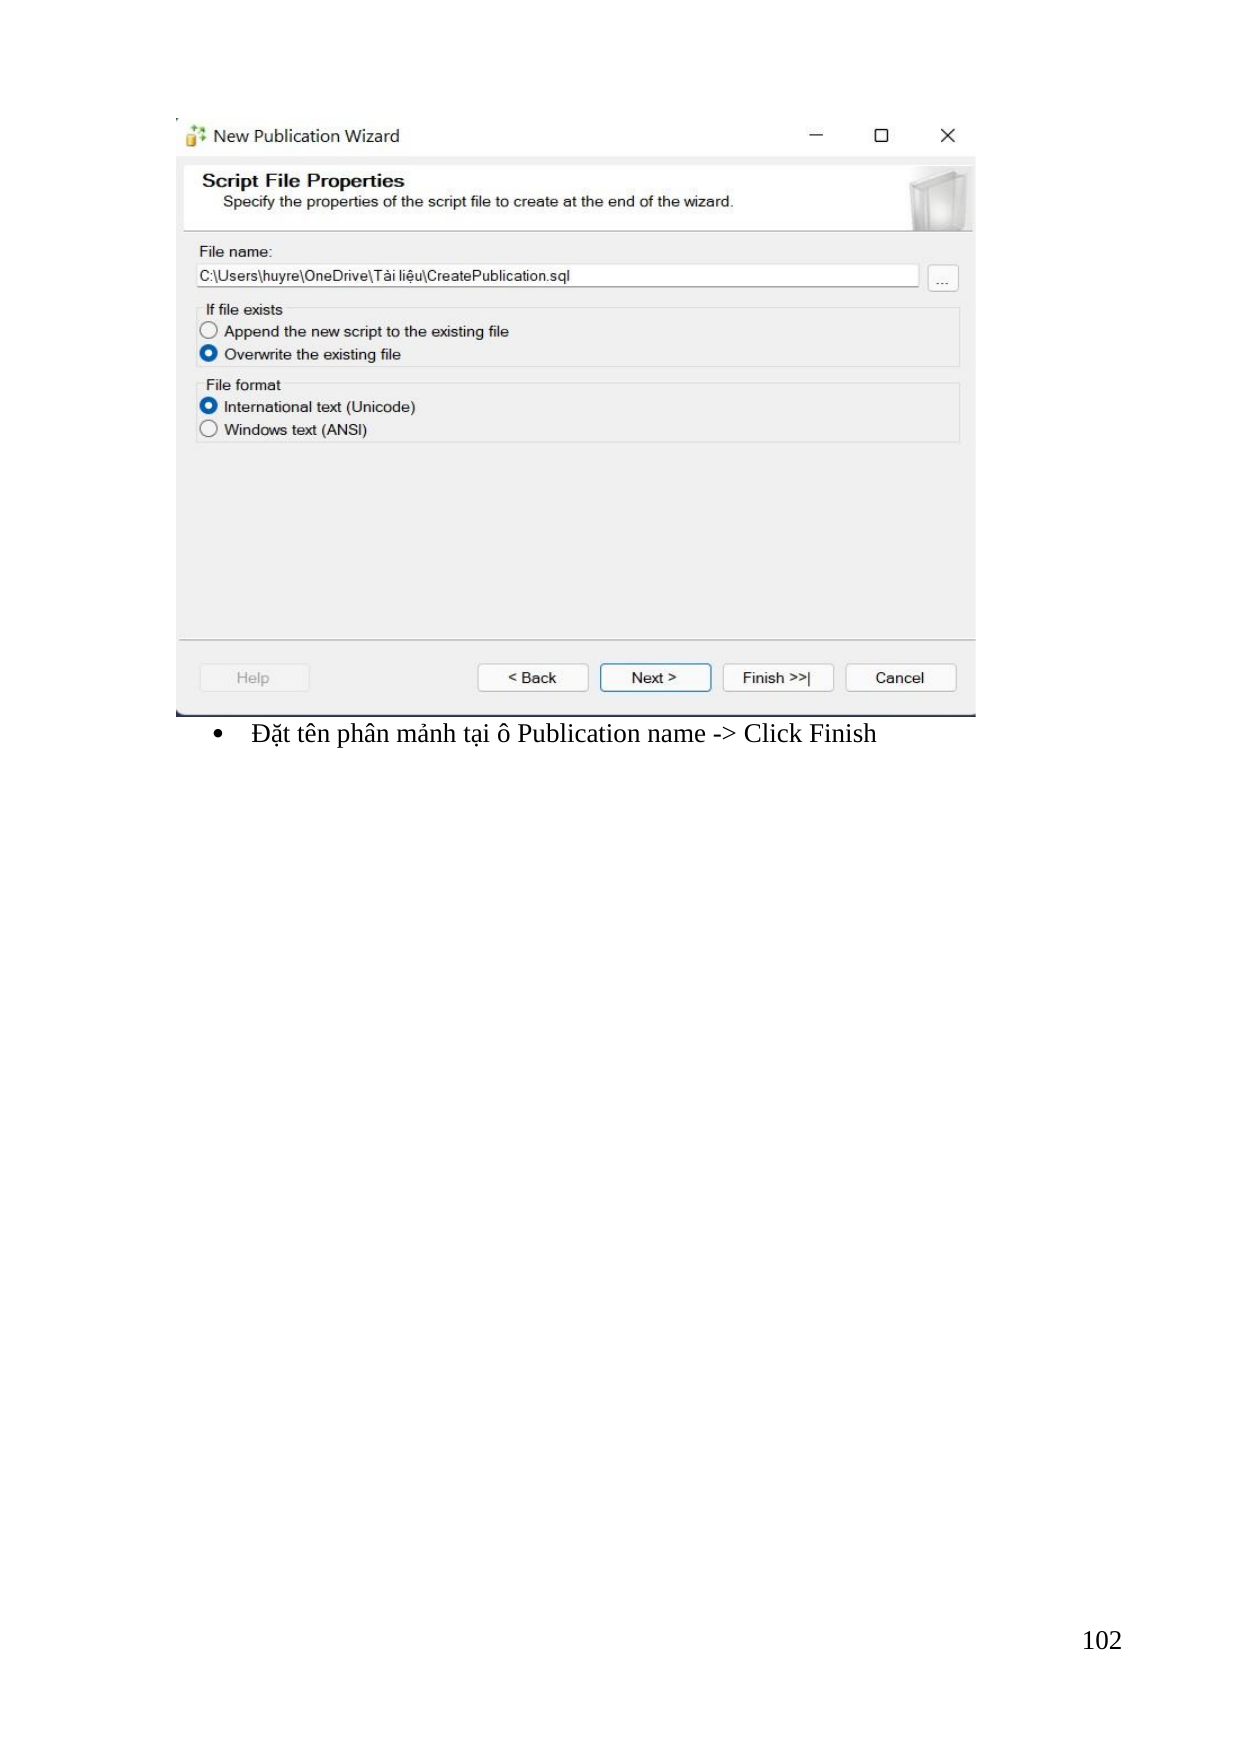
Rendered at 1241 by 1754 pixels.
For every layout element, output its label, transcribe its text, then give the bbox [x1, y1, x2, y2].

picture [176, 118, 976, 717]
list Đặt tên phân mảnh tại ô Publication name -> Click Finish [214, 717, 1121, 748]
